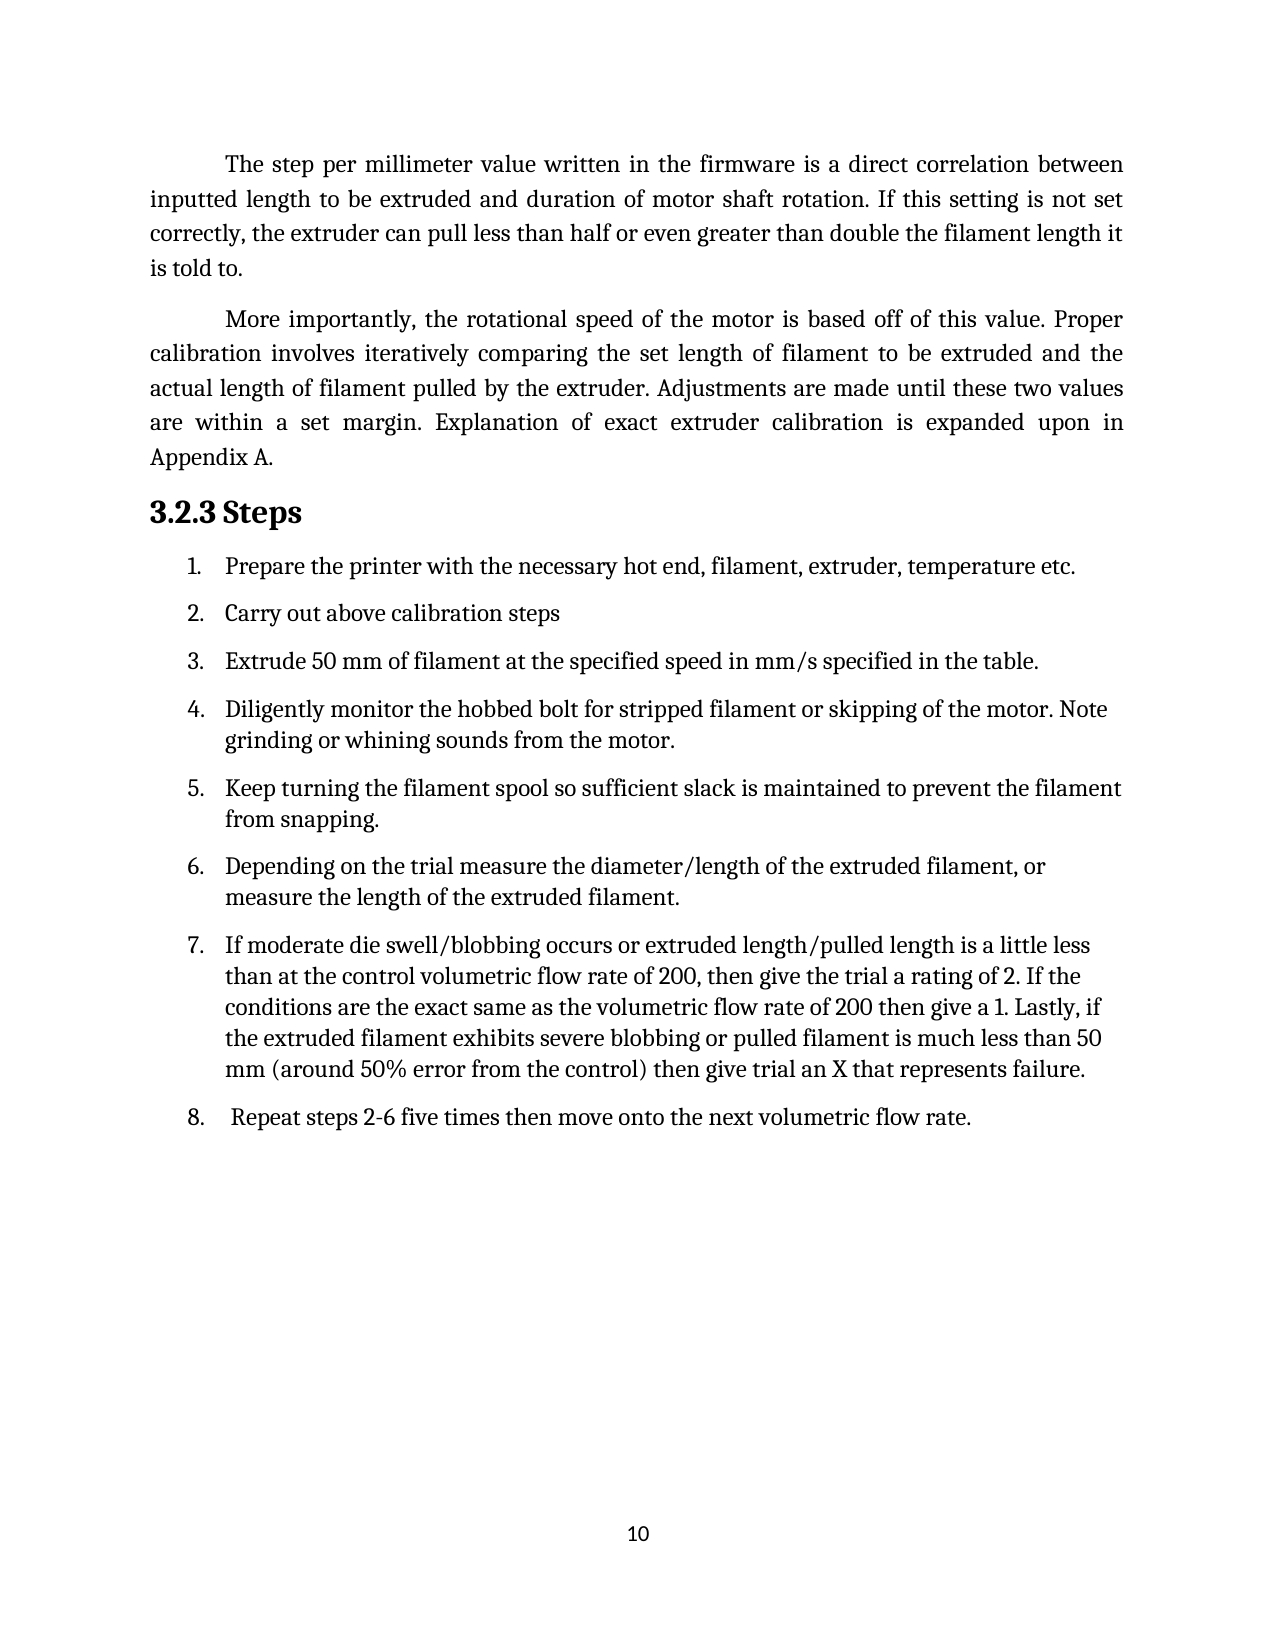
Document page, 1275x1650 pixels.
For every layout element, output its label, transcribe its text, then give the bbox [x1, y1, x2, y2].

list Diligently monitor the hobbed bolt for stripped filament or skipping of the motor. Note grinding or whining sounds from the motor. [187, 695, 1125, 754]
list Carry out above calibration steps [187, 599, 1125, 628]
list Extrude 50 mm of filament at the specified speed in mm/s specified in the table. [187, 647, 1125, 676]
text More importantly, the rotational speed of the motor is based off of this value. Proper calibration involves iteratively comparing the set length of filament to be extruded and the actual length of filament pulled by the extruder. Adjustments are made until these two values are within a set margin. Explanation of exact extruder calibration is expanded upon in Appendix A. [150, 304, 1125, 471]
list Repeat steps 2-6 five times then move onto the next volumetric flow rate. [187, 1103, 1125, 1132]
list Keep turning the filament spool so sufficient slack is maintained to prevent the filament from snapping. [187, 773, 1125, 833]
text 3.2.3 Steps [150, 494, 1125, 532]
list Depending on the trial measure the diameter/length of the extruded filament, or measure the length of the extruded filament. [187, 852, 1125, 912]
list Prepare the printer with the necessary hot end, filament, extruder, temperature etc. [187, 552, 1125, 580]
text The step per millimeter value written in the firmware is a direct correlation between inputted length to be extruded and duration of motor shaft rotation. If this setting is not set correctly, the extruder can pull less than half or even greater than double the filament length it is told to. [150, 150, 1125, 282]
list If moderate die swell/blobbing occurs or extruded length/pulled length is a little less than at the control volumetric flow rate of 200, then give the trial a rating of 2. If the conditions are the exact same as the volumetric flow rate of 200 then give a 1. Lastly, if the extruded filament exhibits severe blobbing or pulled filament is much less than 50 mm (around 50% error from the control) then give trial an X that represents failure. [187, 931, 1125, 1084]
